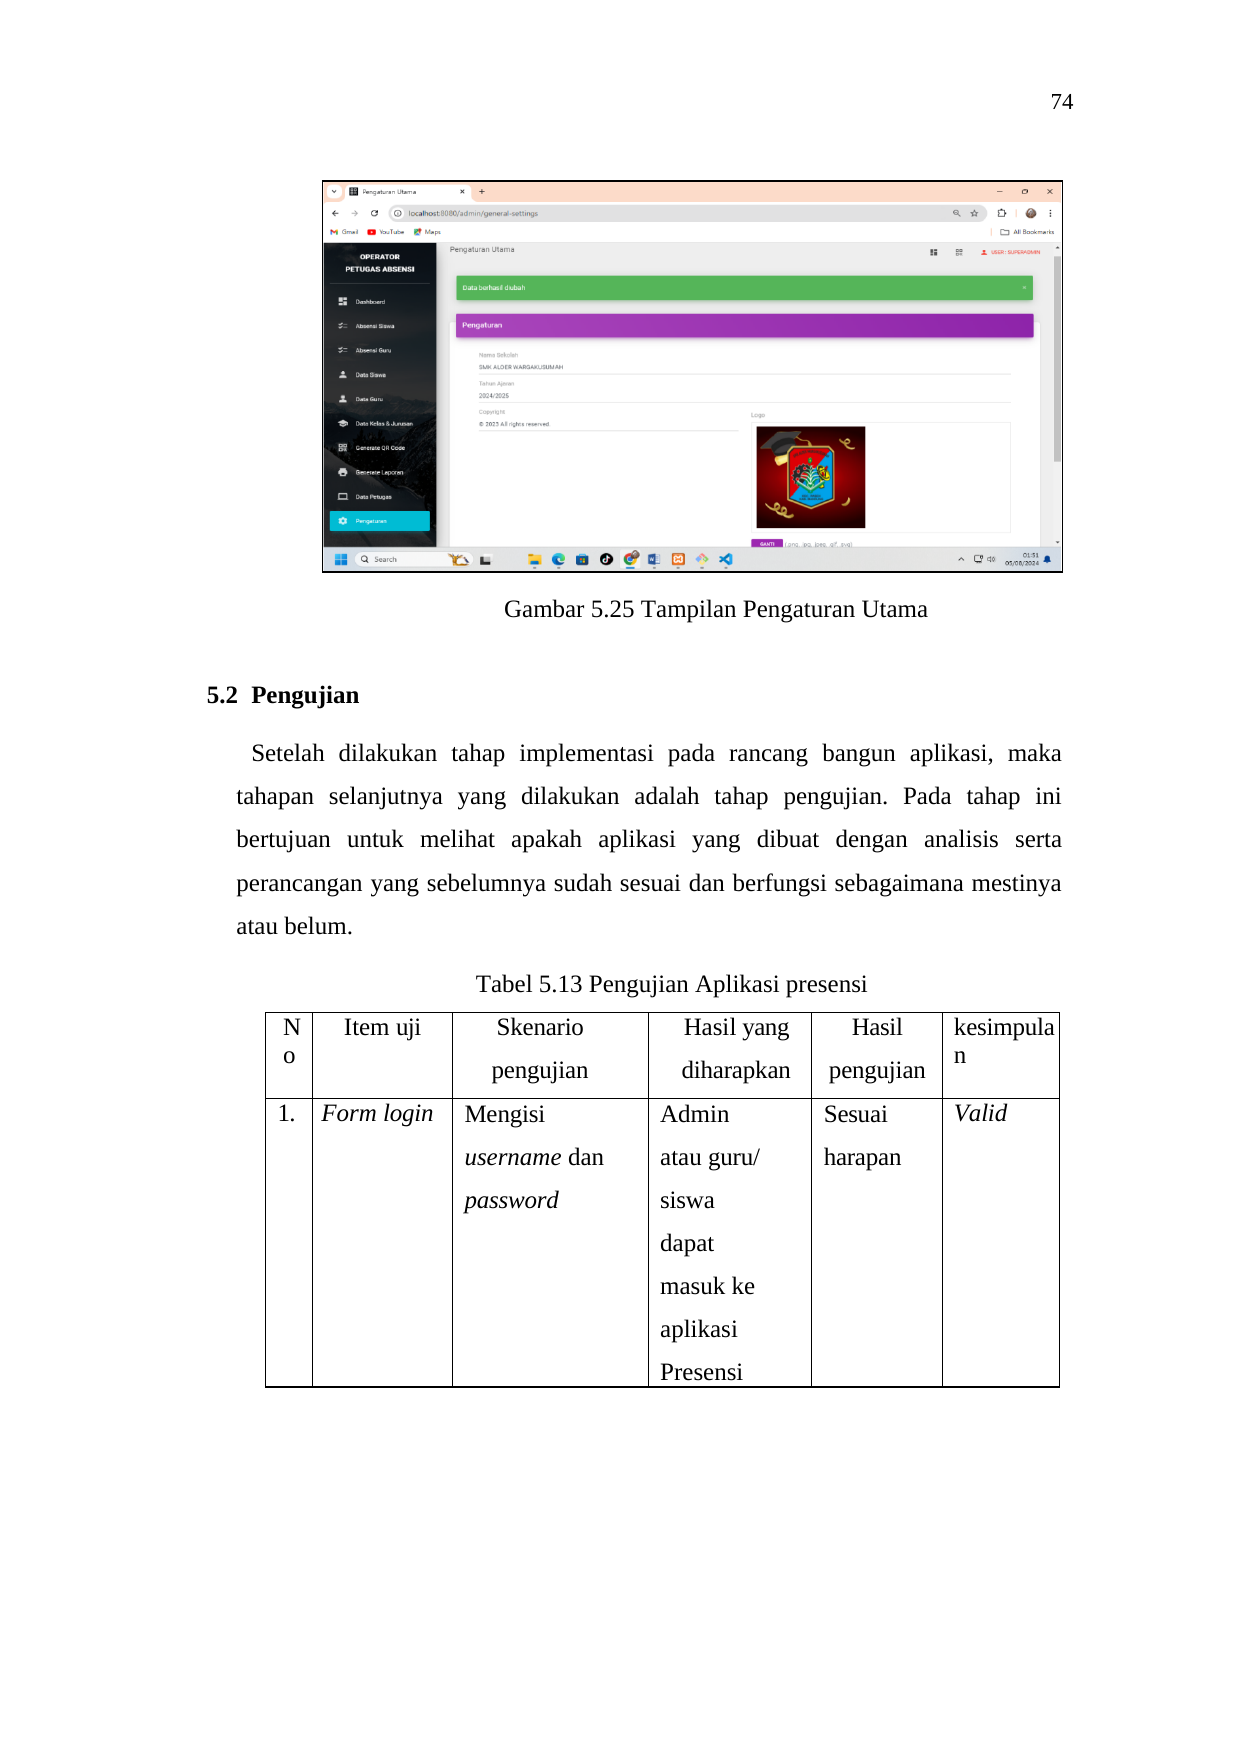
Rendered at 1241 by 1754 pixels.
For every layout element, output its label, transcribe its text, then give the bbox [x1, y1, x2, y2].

table_cell 1. [266, 1099, 312, 1386]
table_cell Valid [943, 1099, 1059, 1386]
table_header kesimpulan [943, 1013, 1059, 1098]
table_cell Mengisi username dan password [453, 1099, 648, 1386]
table_header Hasil yang diharapkan [649, 1013, 811, 1098]
text Setelah dilakukan tahap implementasi pada rancang bangun aplikasi, maka tahapan selanjutnya yang dilakukan adalah tahap pengujian. Pada tahap ini bertujuan untuk melihat apakah aplikasi yang dibuat dengan analisis serta perancangan yang sebelumnya sudah sesuai dan berfungsi sebagaimana mestinya atau belum. [236, 738, 1063, 940]
list Pengujian [207, 680, 1063, 709]
table_cell Form login [313, 1099, 452, 1386]
text Tabel 5.13 Pengujian Aplikasi presensi [236, 969, 1063, 997]
text Gambar 5.25 Tampilan Pengaturan Utama [369, 573, 1063, 623]
table_header No [266, 1013, 312, 1098]
picture [323, 182, 1060, 571]
table_cell Admin atau guru/ siswa dapat masuk ke aplikasi Presensi [649, 1099, 811, 1386]
table_cell Sesuai harapan [812, 1099, 942, 1386]
table_header Hasil pengujian [812, 1013, 942, 1098]
table_header Item uji [313, 1013, 452, 1098]
table_header Skenario pengujian [453, 1013, 648, 1098]
